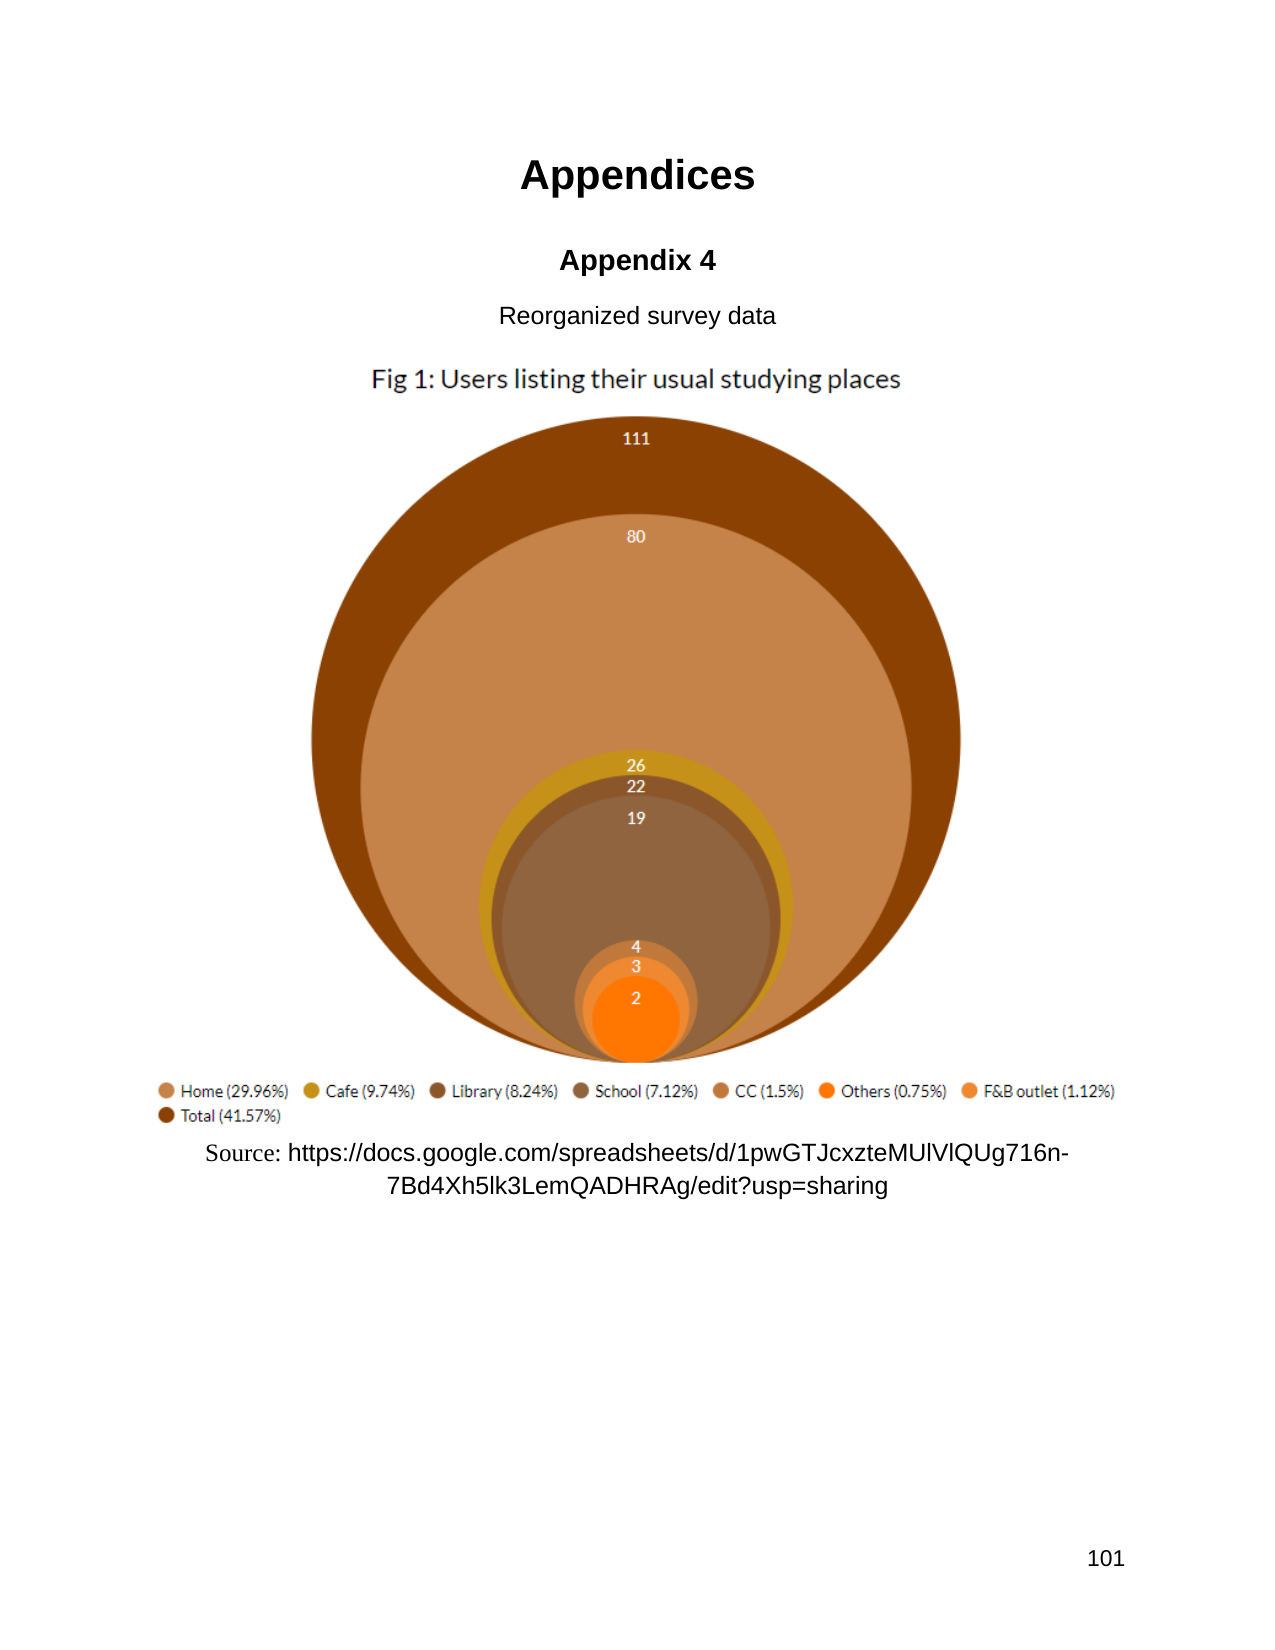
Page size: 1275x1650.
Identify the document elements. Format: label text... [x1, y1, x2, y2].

subtitle Appendix 4 [150, 243, 1125, 276]
picture [150, 355, 1125, 1134]
text Source: https://app.fernapp.co/SearchLocations/HomeAppendices [150, 150, 1125, 198]
text Source: https://docs.google.com/spreadsheets/d/1pwGTJcxzteMUlVlQUg716n-7Bd4Xh5lk3LemQADHRAg/edit?usp=sharing [150, 1138, 1125, 1200]
text Reorganized survey data [150, 301, 1125, 330]
